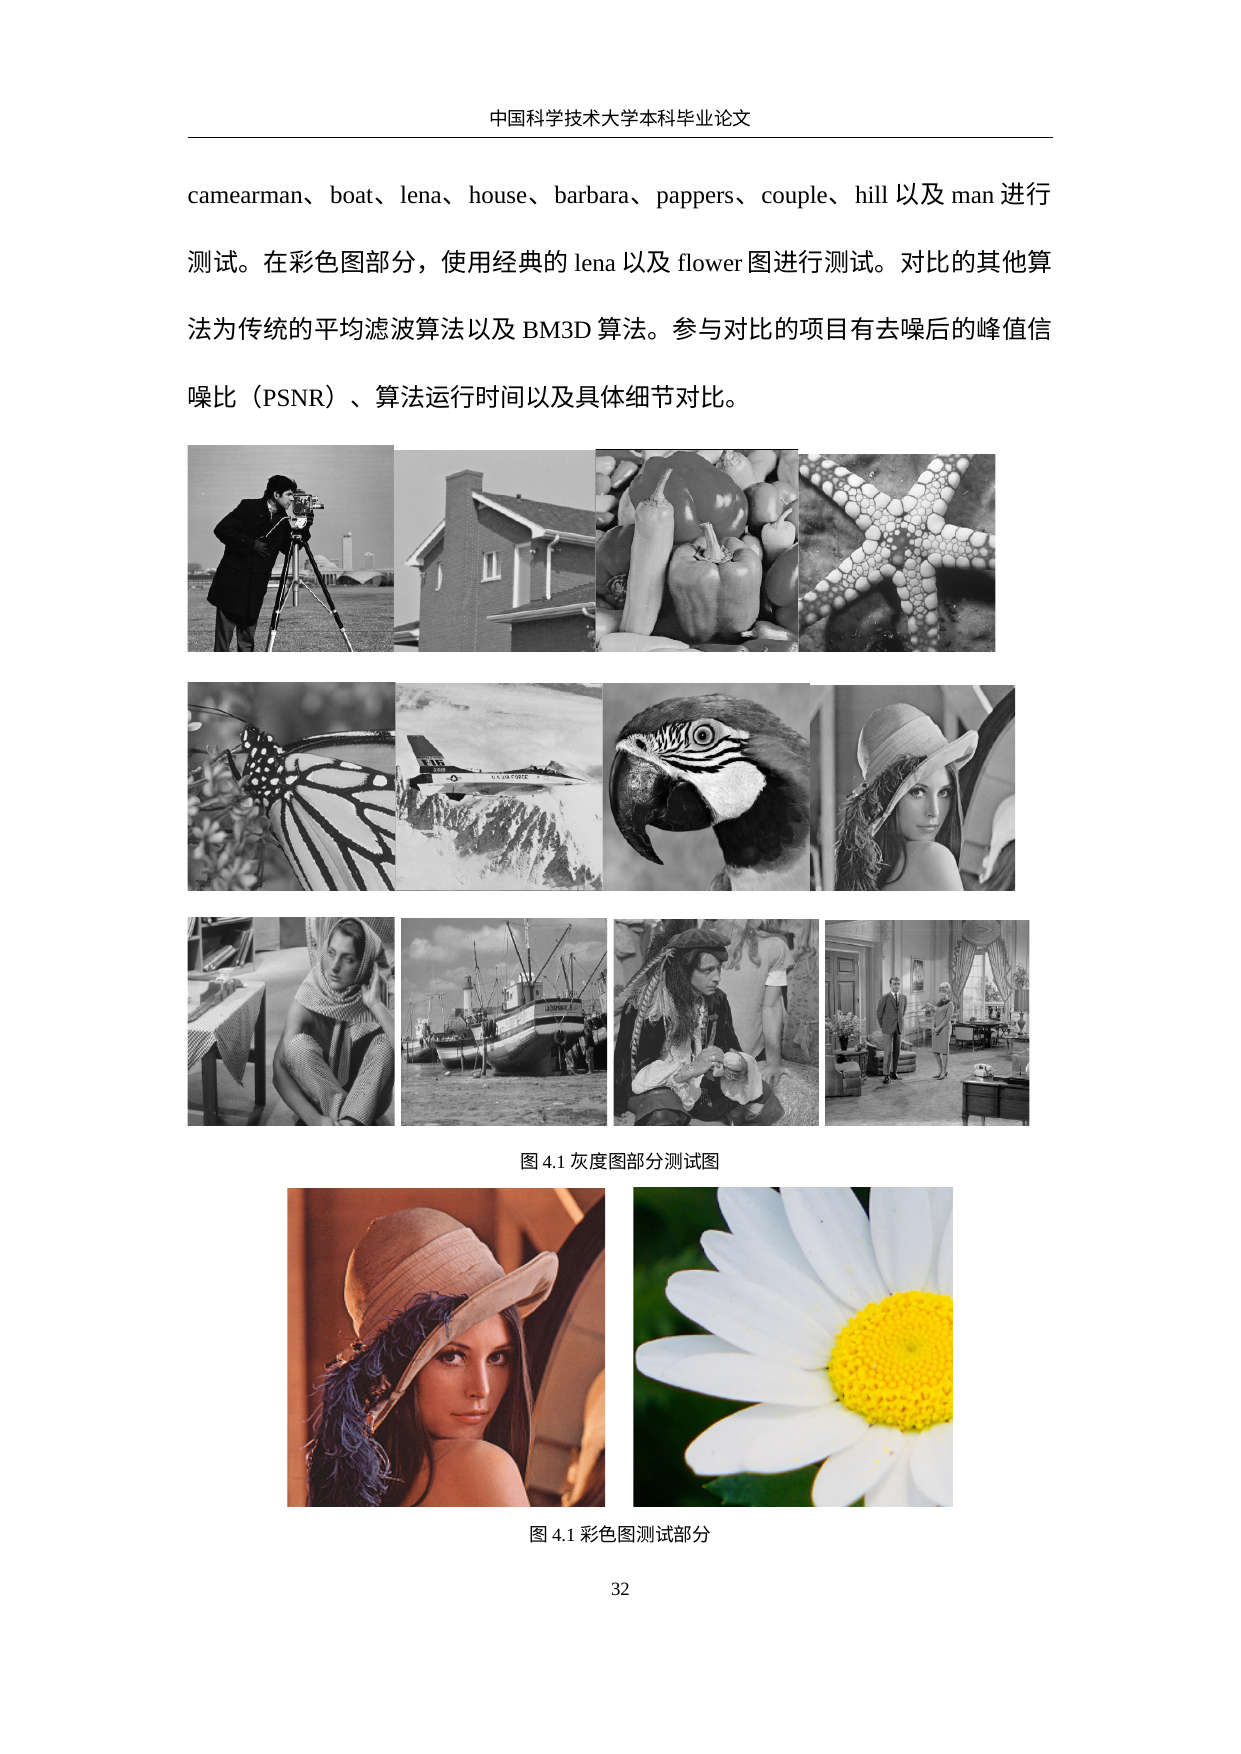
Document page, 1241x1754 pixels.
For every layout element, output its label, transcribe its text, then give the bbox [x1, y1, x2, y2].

picture [825, 920, 1030, 1126]
picture [187, 445, 996, 652]
text 图 4.1 彩色图测试部分 [187, 1517, 1053, 1551]
picture [187, 917, 395, 1126]
picture [287, 1188, 605, 1507]
picture [401, 918, 608, 1126]
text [187, 158, 1053, 430]
picture [633, 1187, 953, 1507]
text 图4.1 灰度图部分测试图 [187, 1143, 1053, 1177]
picture [187, 682, 1016, 891]
picture [613, 919, 819, 1126]
